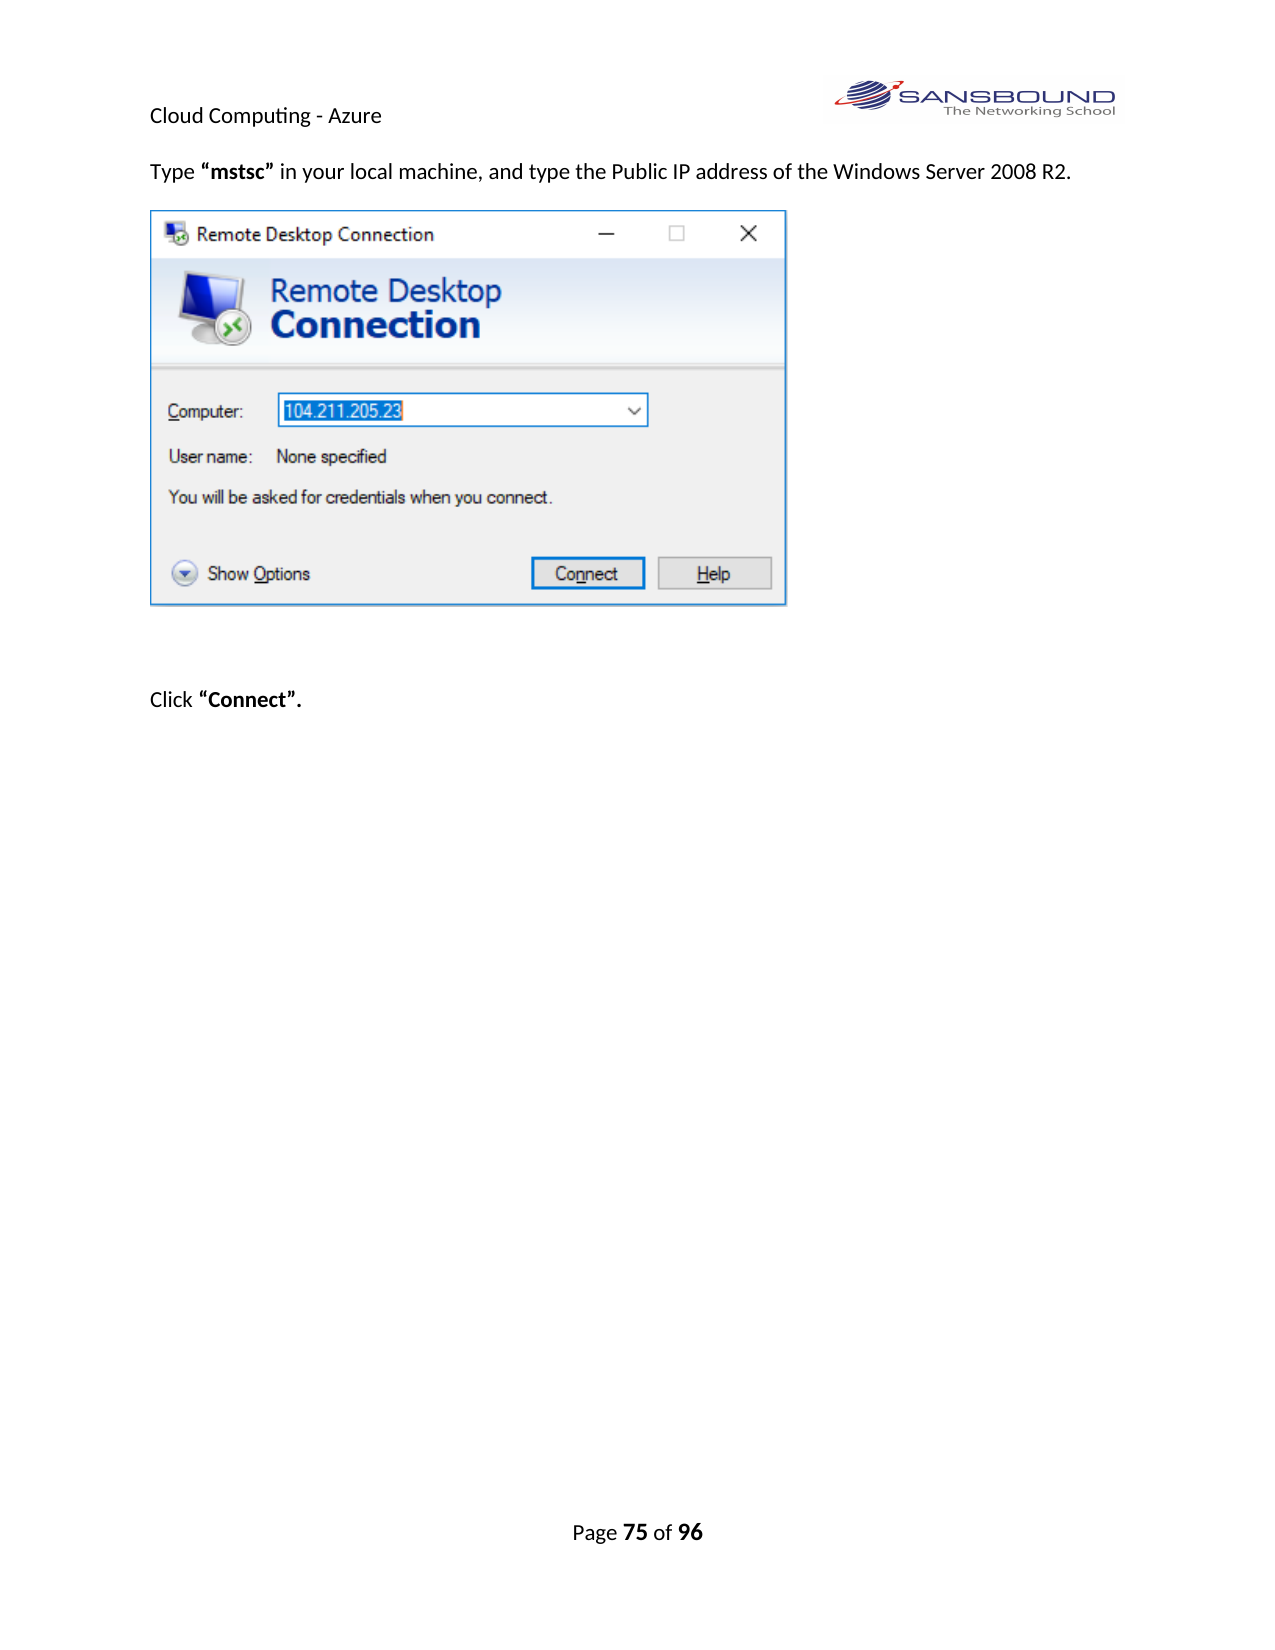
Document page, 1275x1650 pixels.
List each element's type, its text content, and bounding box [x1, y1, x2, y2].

text Click “Connect”. [150, 685, 1125, 713]
text Type “mstsc” in your local machine, and type the Public IP address of the Windows Server 2008 R2. [150, 157, 1125, 185]
picture [823, 75, 1125, 124]
picture [150, 210, 788, 607]
